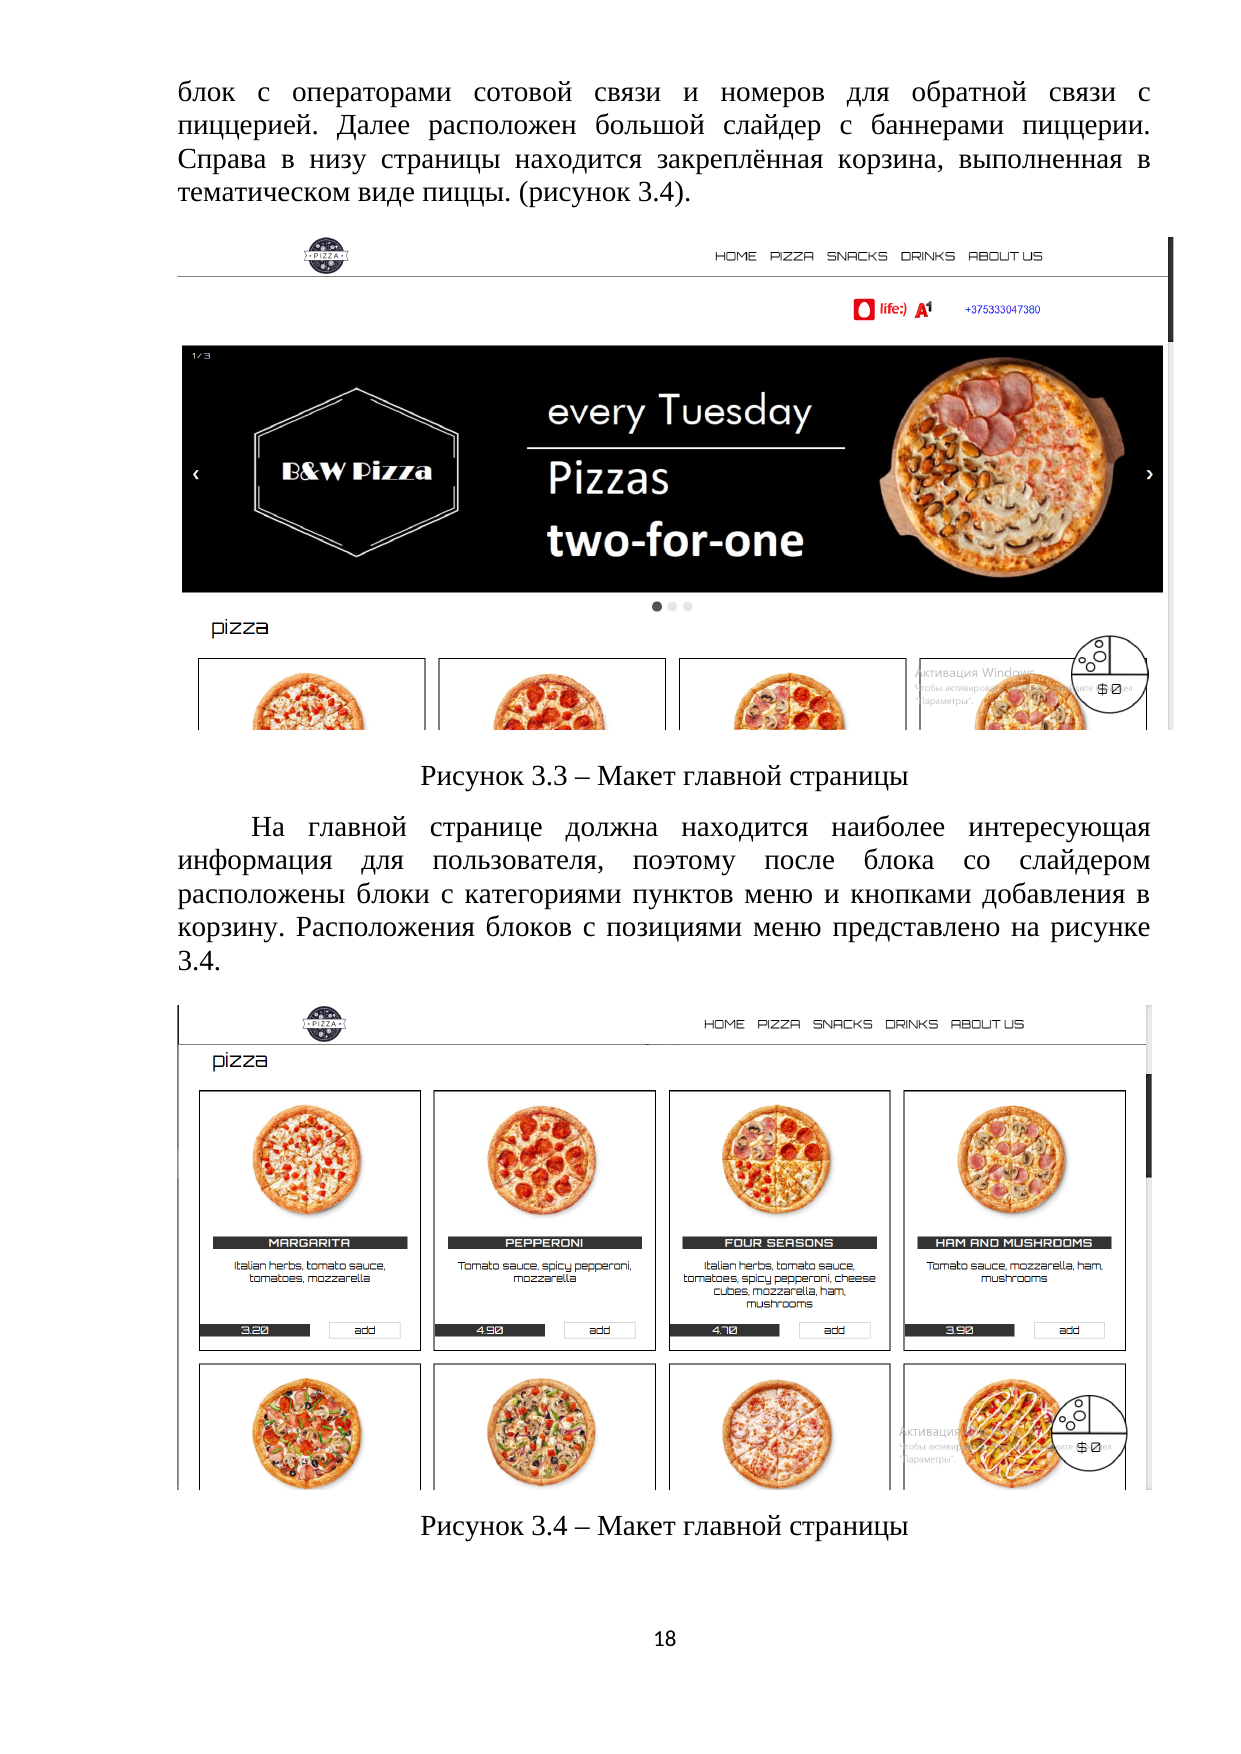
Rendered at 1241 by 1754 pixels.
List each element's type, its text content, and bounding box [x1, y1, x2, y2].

text Рисунок 3.4 – Макет главной страницы [177, 1508, 1152, 1542]
picture [177, 1005, 1152, 1490]
text На главной странице должна находится наиболее интересующая информация для пользователя, поэтому после блока со слайдером расположены блоки с категориями пунктов меню и кнопками добавления в корзину. Расположения блоков с позициями меню представлено на рисунке 3.4. [177, 809, 1152, 976]
text Рисунок 3.3 – Макет главной страницы [177, 758, 1152, 792]
picture [177, 237, 1174, 730]
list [177, 74, 1152, 208]
